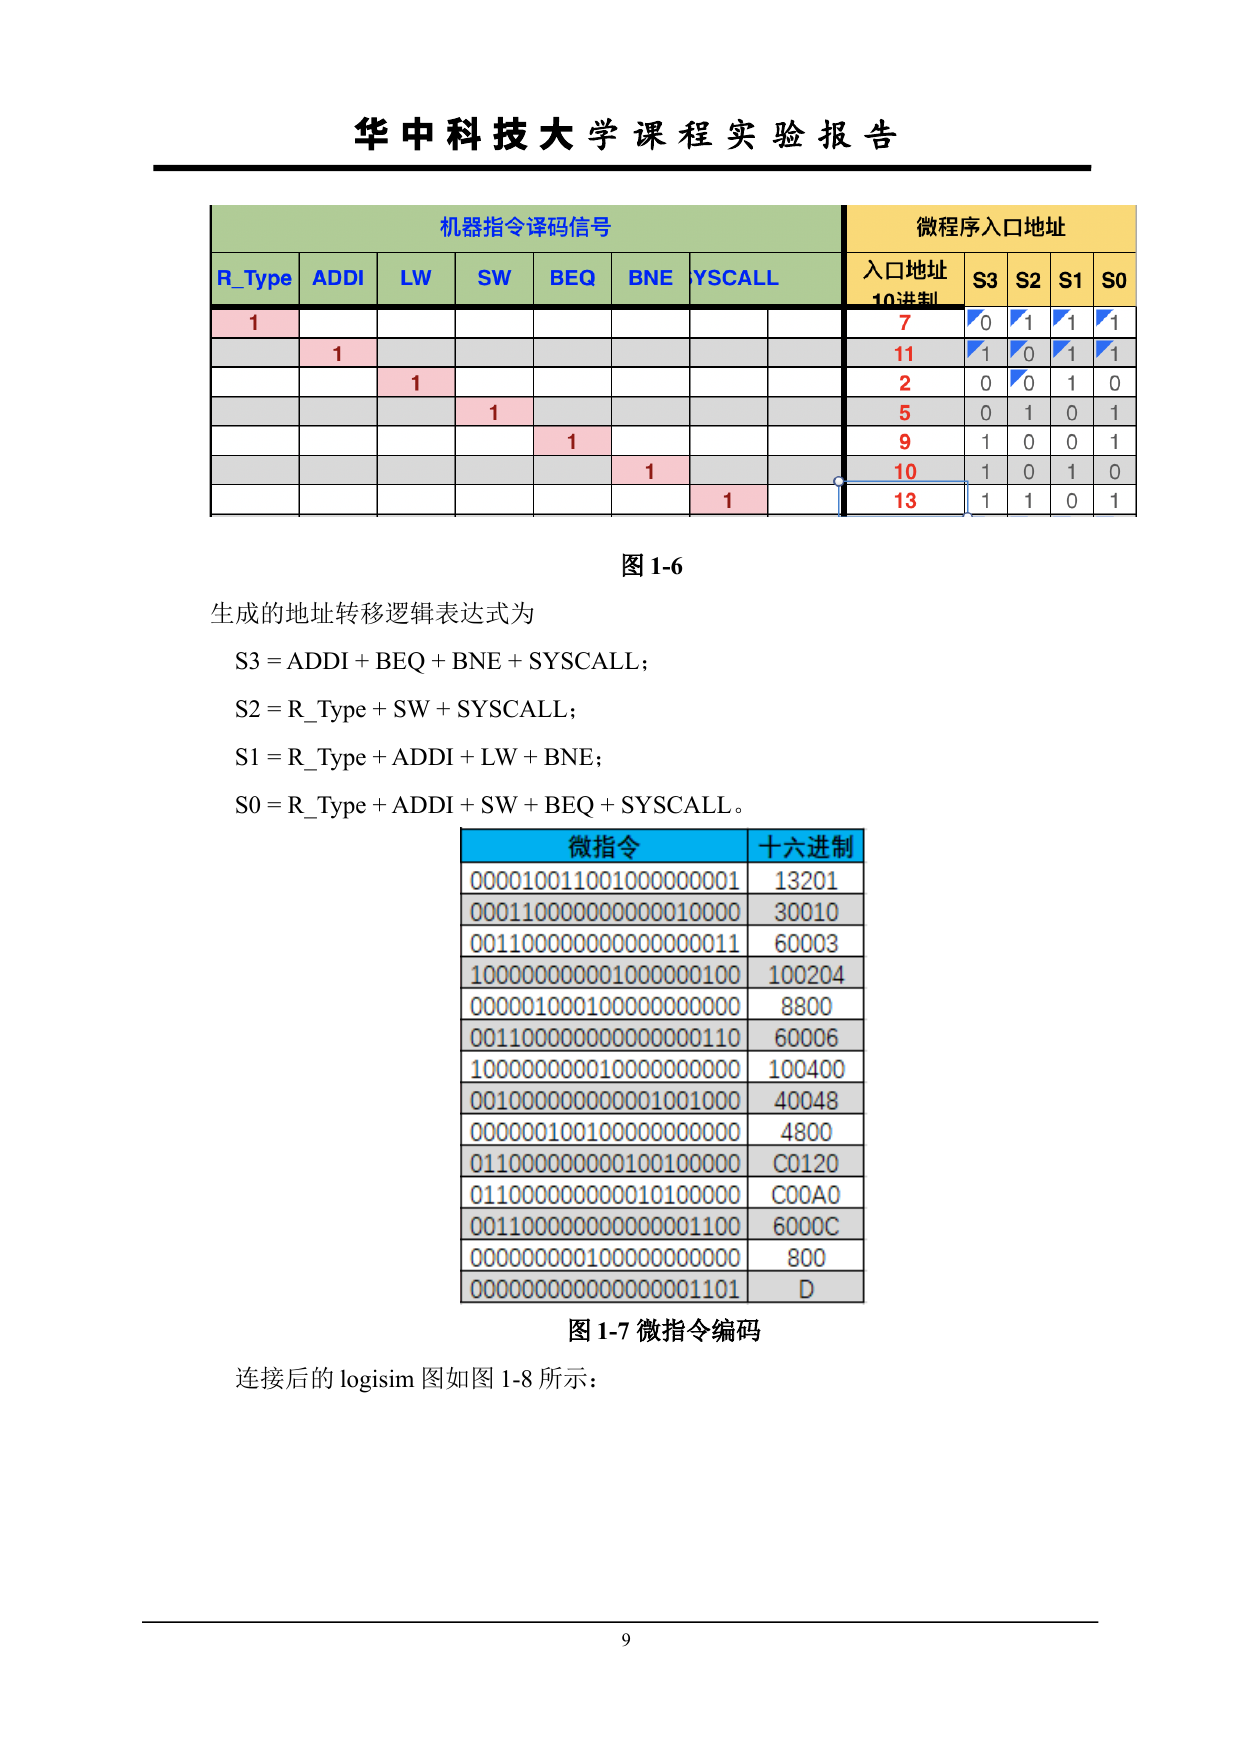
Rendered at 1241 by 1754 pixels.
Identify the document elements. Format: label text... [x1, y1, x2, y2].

text 连接后的logisim图如图1-8所示： [159, 1353, 1093, 1401]
text 生成的地址转移逻辑表达式为 [209, 588, 1093, 636]
text S3 = ADDI + BEQ + BNE + SYSCALL； [159, 636, 1093, 684]
text 图1-6 [209, 541, 1093, 588]
text S2 = R_Type + SW + SYSCALL； [159, 684, 1093, 732]
text S1 = R_Type + ADDI + LW + BNE； [159, 732, 1093, 779]
picture [460, 827, 868, 1305]
picture [209, 205, 1143, 517]
picture [833, 841, 840, 857]
picture [595, 836, 601, 856]
text S0 = R_Type + ADDI + SW + BEQ + SYSCALL。 [159, 779, 1093, 827]
text 图1-7 微指令编码 [159, 1306, 1093, 1353]
picture [621, 836, 630, 844]
picture [569, 843, 574, 856]
picture [817, 836, 825, 853]
